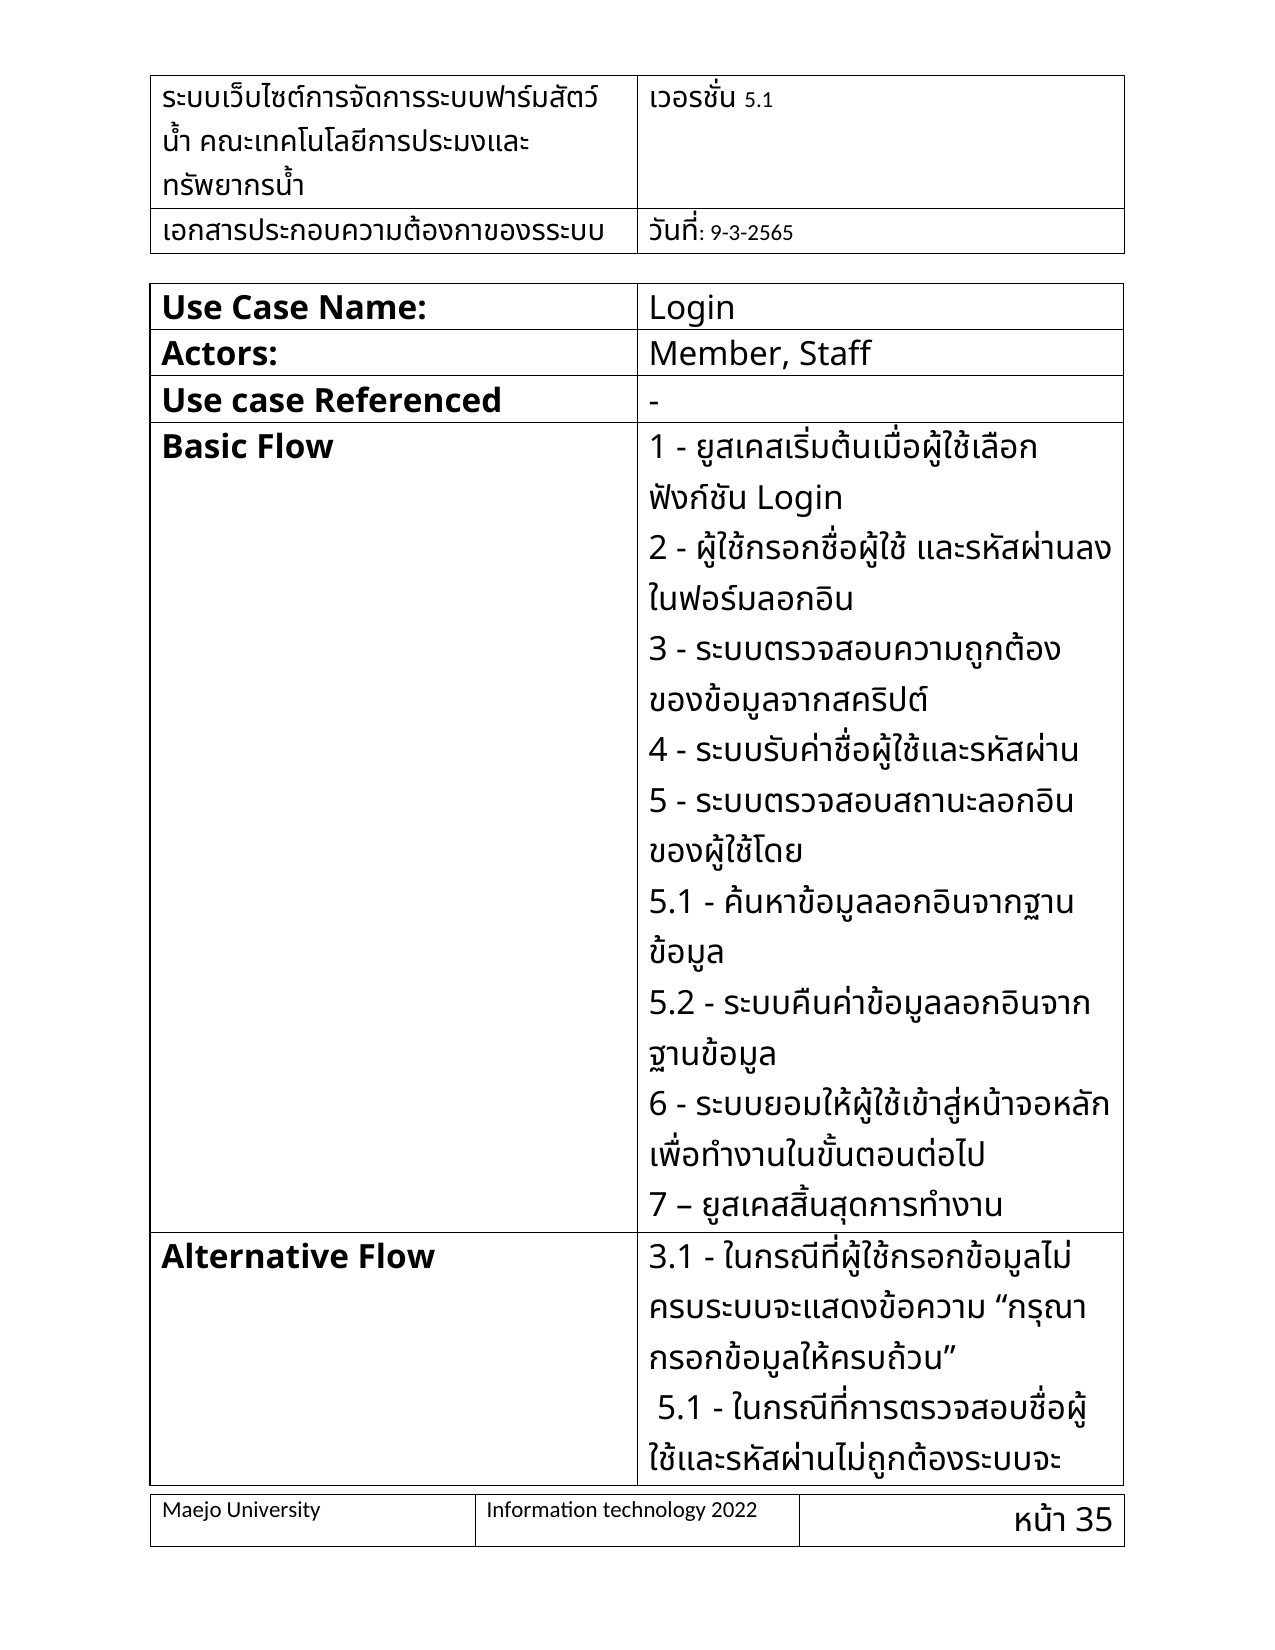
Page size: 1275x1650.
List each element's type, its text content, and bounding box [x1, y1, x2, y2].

table_cell Basic Flow [151, 423, 637, 1232]
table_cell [638, 1233, 1123, 1485]
table_cell Use Case Name: [151, 284, 637, 329]
table_cell Actors: [151, 330, 637, 375]
table_cell 1 - ยูสเคสเริ่มต้นเมื่อผู้ใช้เลือกฟังก์ชัน Login 2 - ผู้ใช้กรอกชื่อผู้ใช้ และรหัสผ่านลงในฟอร์มลอกอิน 3 - ระบบตรวจสอบความถูกต้องของข้อมูลจากสคริปต์ 4 - ระบบรับค่าชื่อผู้ใช้และรหัสผ่าน 5 - ระบบตรวจสอบสถานะลอกอินของผู้ใช้โดย 5.1 - ค้นหาข้อมูลลอกอินจากฐานข้อมูล 5.2 - ระบบคืนค่าข้อมูลลอกอินจากฐานข้อมูล 6 - ระบบยอมให้ผู้ใช้เข้าสู่หน้าจอหลักเพื่อทำงานในขั้นตอนต่อไป 7 – ยูสเคสสิ้นสุดการทำงาน [638, 423, 1123, 1232]
table_cell Login [638, 284, 1123, 329]
table_cell Use case Referenced [151, 376, 637, 422]
table_cell Member, Staff [638, 330, 1123, 375]
table_cell Alternative Flow [151, 1233, 637, 1485]
table_cell - [638, 376, 1123, 422]
